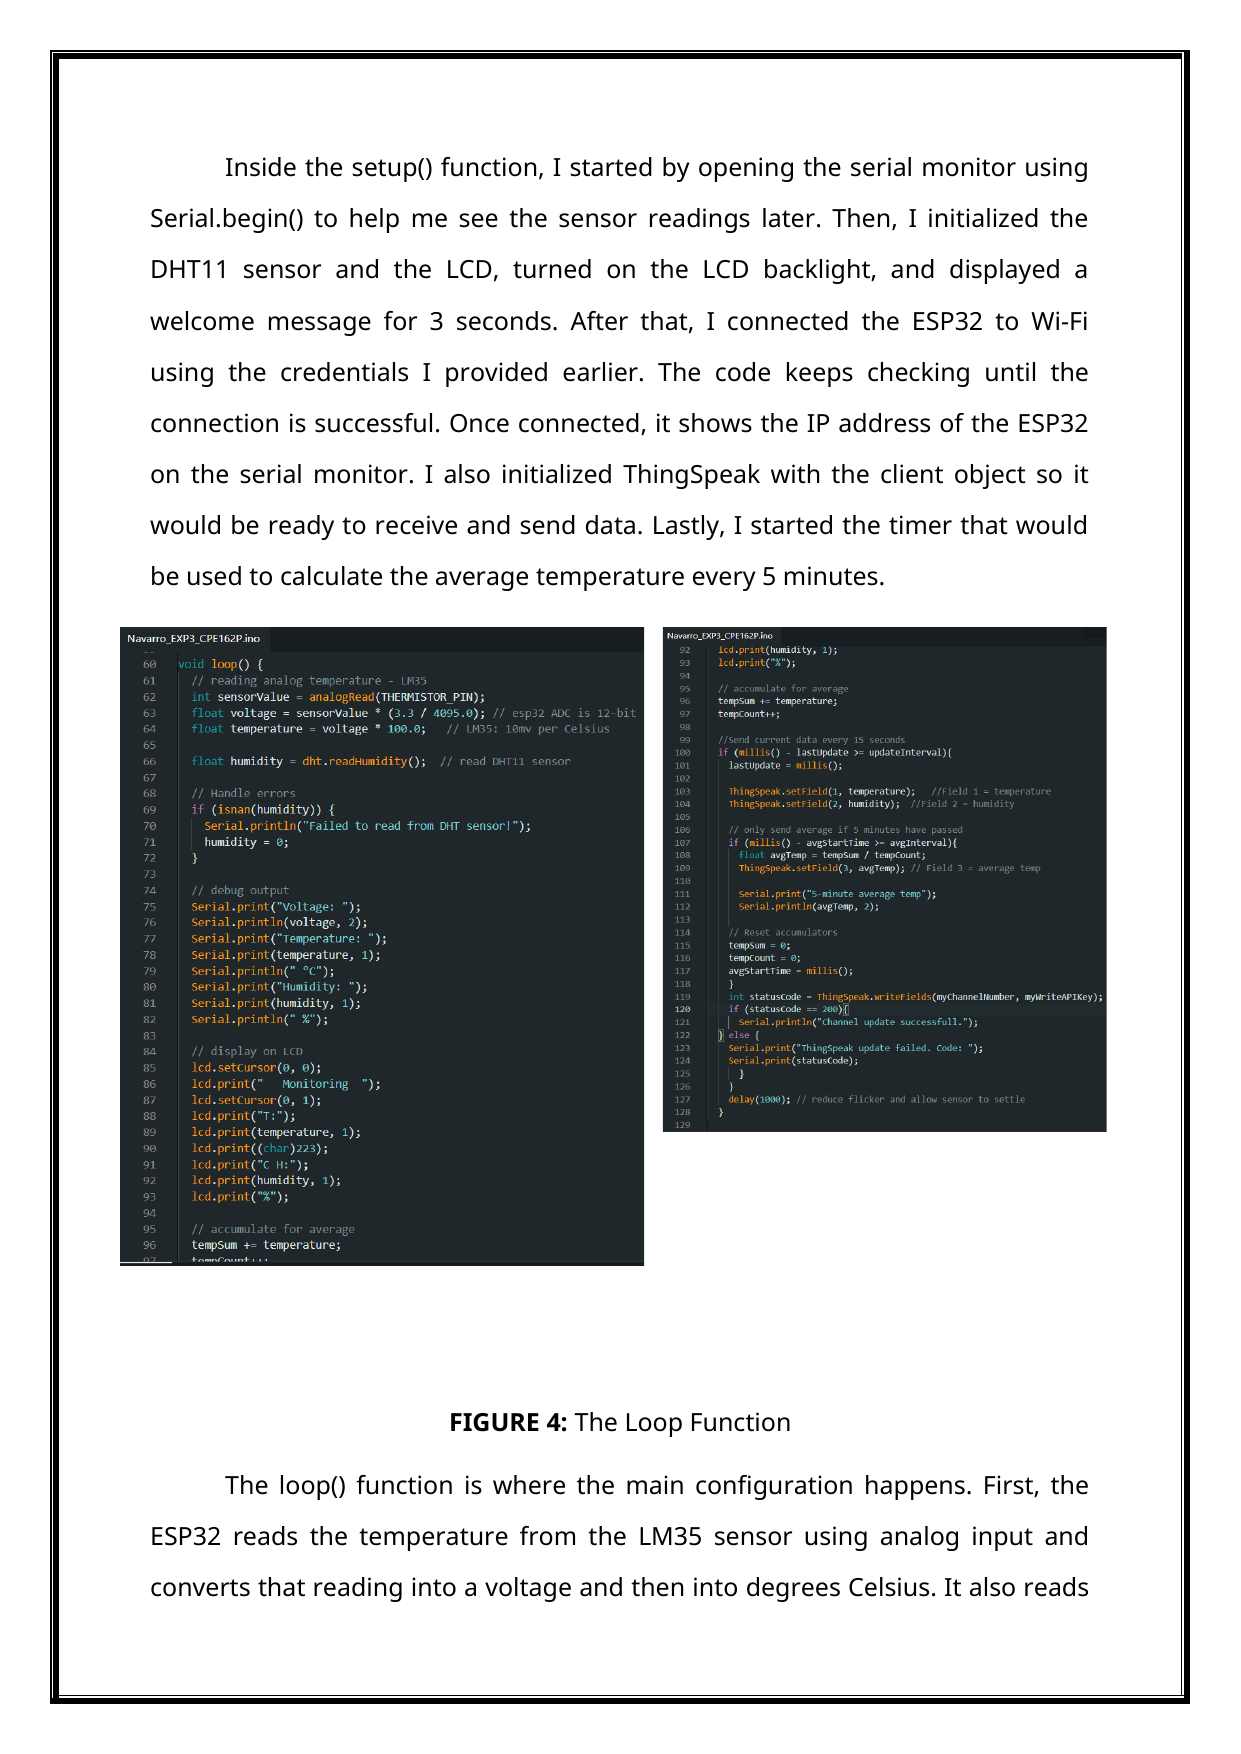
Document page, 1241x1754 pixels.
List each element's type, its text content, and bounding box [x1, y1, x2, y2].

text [150, 1467, 1090, 1604]
text Inside the setup() function, I started by opening the serial monitor using Serial.begin() to help me see the sensor readings later. Then, I initialized the DHT11 sensor and the LCD, turned on the LCD backlight, and displayed a welcome message for 3 seconds. After that, I connected the ESP32 to Wi-Fi using the credentials I provided earlier. The code keeps checking until the connection is successful. Once connected, it shows the IP address of the ESP32 on the serial monitor. I also initialized ThingSpeak with the client object so it would be ready to receive and send data. Lastly, I started the timer that would be used to calculate the average temperature every 5 minutes. [150, 150, 1090, 592]
text FIGURE 4: The Loop Function [150, 1404, 1090, 1438]
picture [120, 627, 645, 1266]
picture [662, 627, 1107, 1132]
